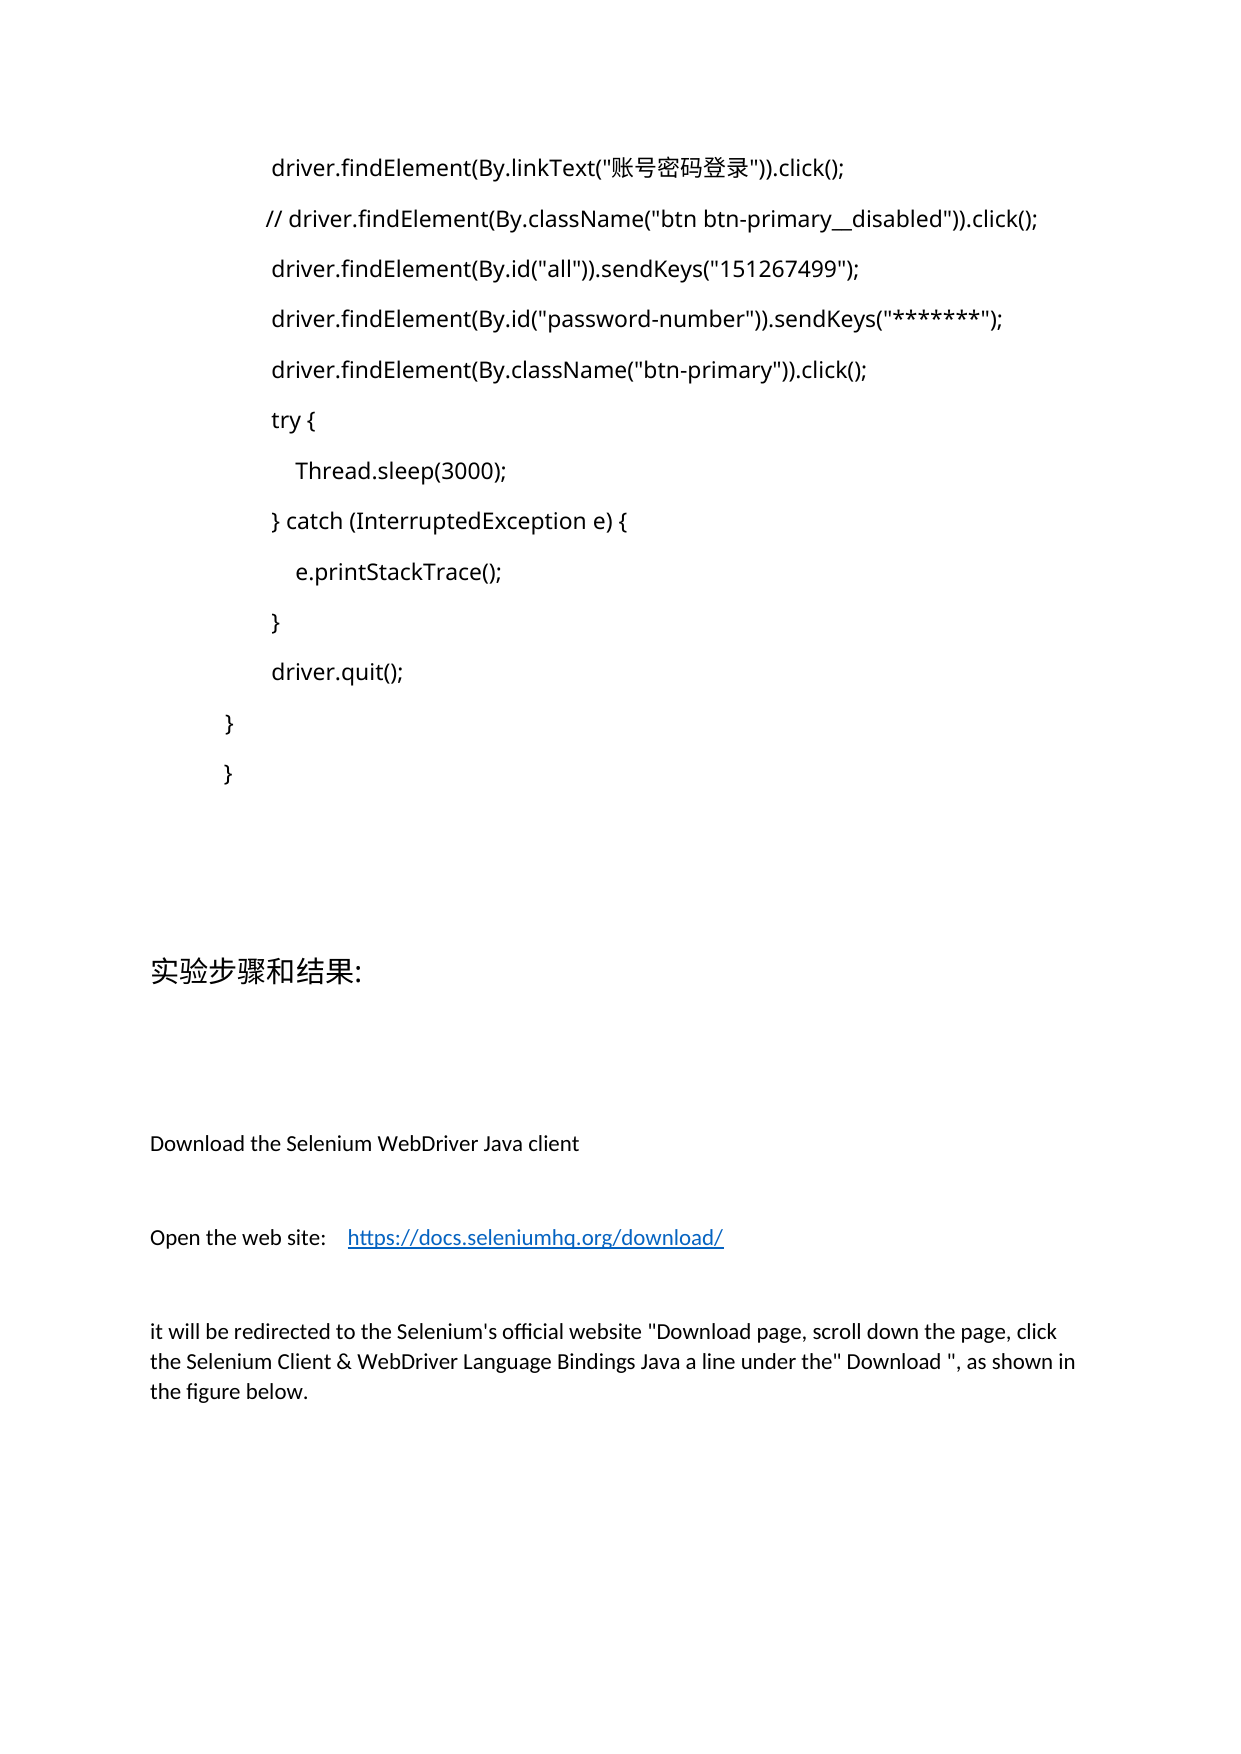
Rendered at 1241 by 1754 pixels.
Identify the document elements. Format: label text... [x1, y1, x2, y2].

text driver.quit(); [150, 656, 1090, 688]
text it will be redirected to the Selenium's official website "Download page, scroll down the page, click the Selenium Client & WebDriver Language Bindings Java a line under the" Download ", as shown in the figure below. [150, 1317, 1090, 1406]
text e.printStackTrace(); [150, 556, 1090, 587]
text Thread.sleep(3000); [150, 455, 1090, 486]
text driver.findElement(By.id("password-number")).sendKeys("*******"); [150, 303, 1090, 335]
text try { [150, 404, 1090, 436]
text Download the Selenium WebDriver Java client [150, 1129, 1090, 1158]
text } [150, 606, 1090, 637]
text 实验步骤和结果: [150, 948, 1090, 991]
text } catch (InterruptedException e) { [150, 505, 1090, 536]
text Open the web site: https://docs.seleniumhq.org/download/ [150, 1223, 1090, 1251]
text driver.findElement(By.linkText("账号密码登录")).click(); [150, 150, 1090, 183]
text // driver.findElement(By.className("btn btn-primary__disabled")).click(); [150, 203, 1090, 234]
text } [150, 707, 1090, 738]
text } [150, 757, 1090, 788]
text driver.findElement(By.id("all")).sendKeys("151267499"); [150, 253, 1090, 284]
text driver.findElement(By.className("btn-primary")).click(); [150, 354, 1090, 385]
